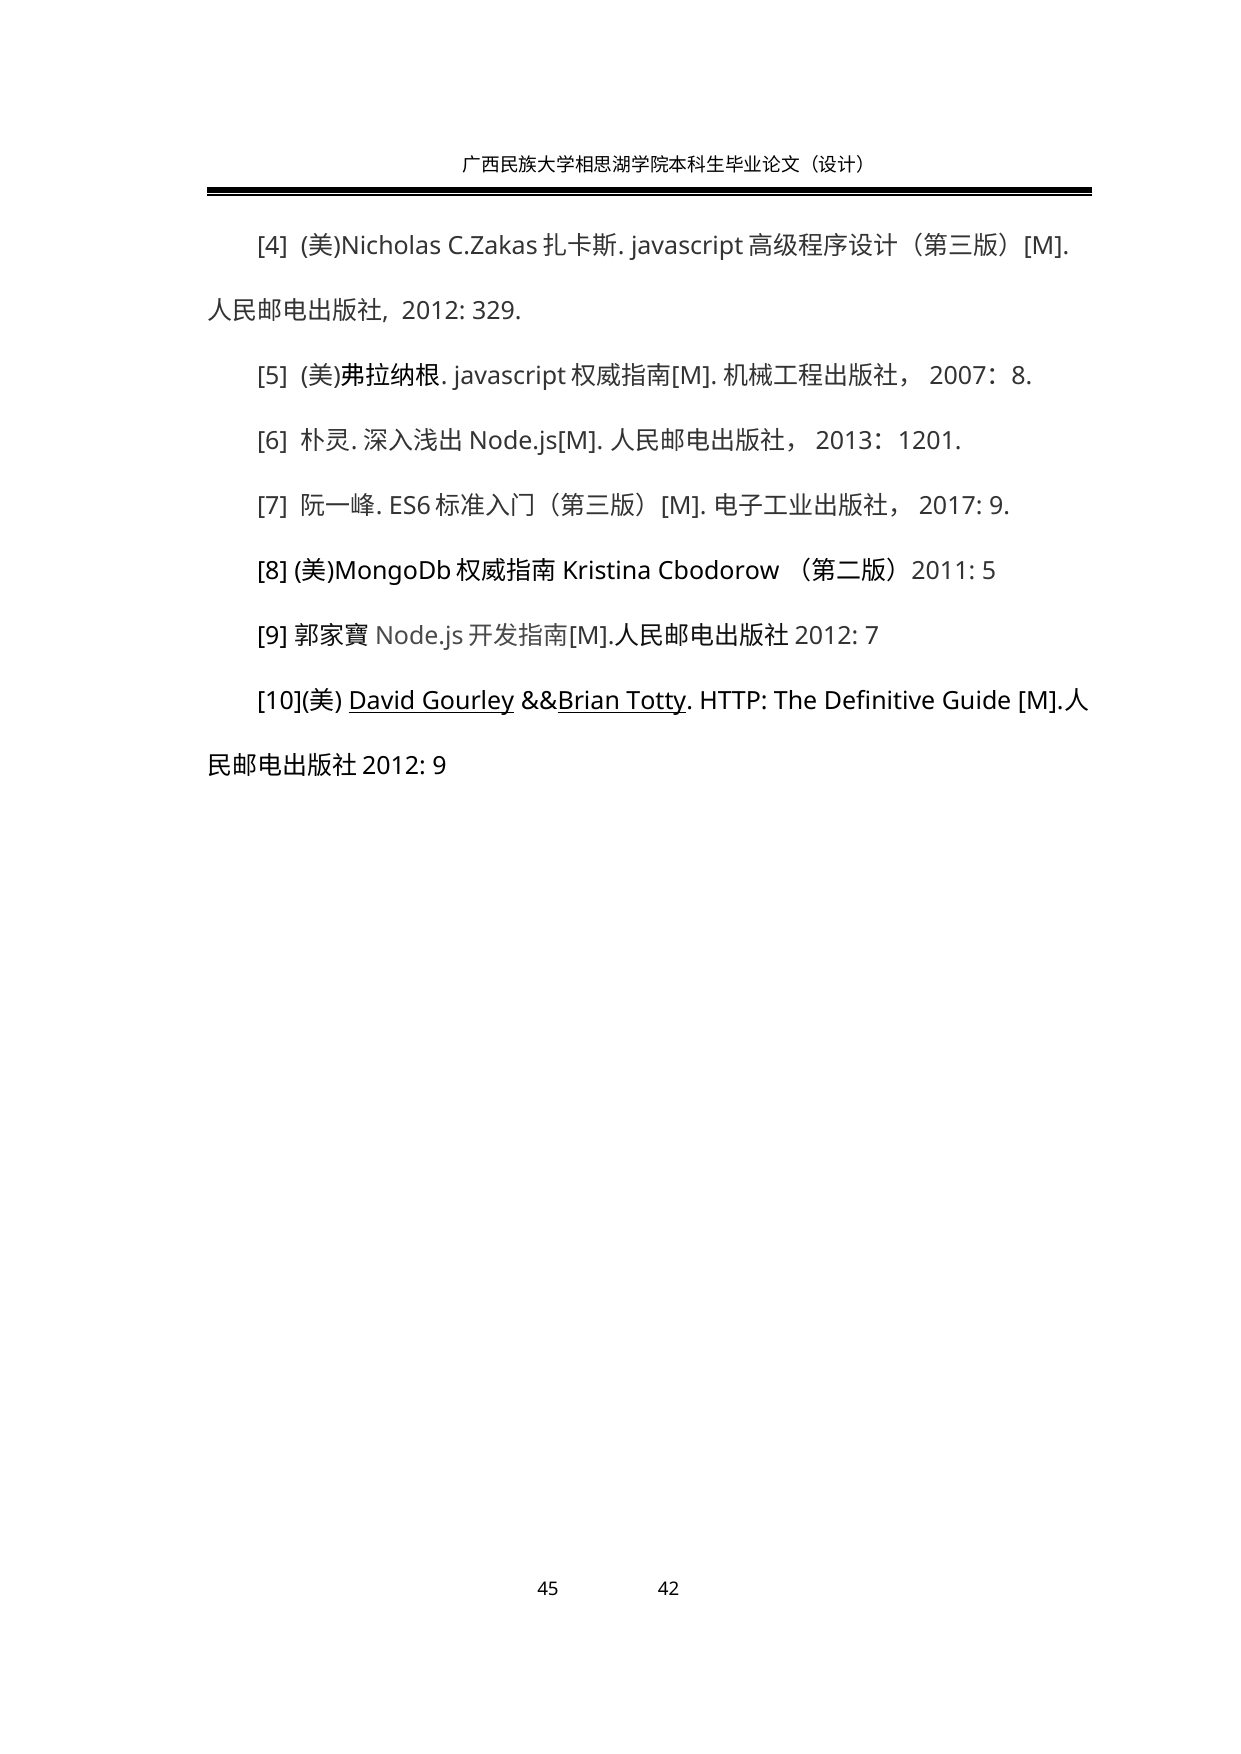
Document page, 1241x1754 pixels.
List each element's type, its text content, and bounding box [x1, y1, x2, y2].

text [4] (美)Nicholas C.Zakas扎卡斯. javascript高级程序设计（第三版）[M]. 人民邮电出版社, 2012: 329. [207, 211, 1092, 341]
text [6] 朴灵. 深入浅出Node.js[M]. 人民邮电出版社， 2013：1201. [207, 406, 1092, 471]
text [8] (美)MongoDb权威指南 Kristina Cbodorow （第二版）2011: 5 [207, 536, 1092, 601]
text [7] 阮一峰. ES6标准入门（第三版）[M]. 电子工业出版社， 2017: 9. [207, 471, 1092, 536]
text [10](美) David Gourley &&Brian Totty. HTTP: The Definitive Guide [M].人民邮电出版社2012: 9 [207, 666, 1092, 796]
text [9] 郭家寶 Node.js开发指南[M].人民邮电出版社2012: 7 [207, 601, 1092, 666]
text [5] (美)弗拉纳根. javascript权威指南[M]. 机械工程出版社， 2007：8. [207, 341, 1092, 406]
